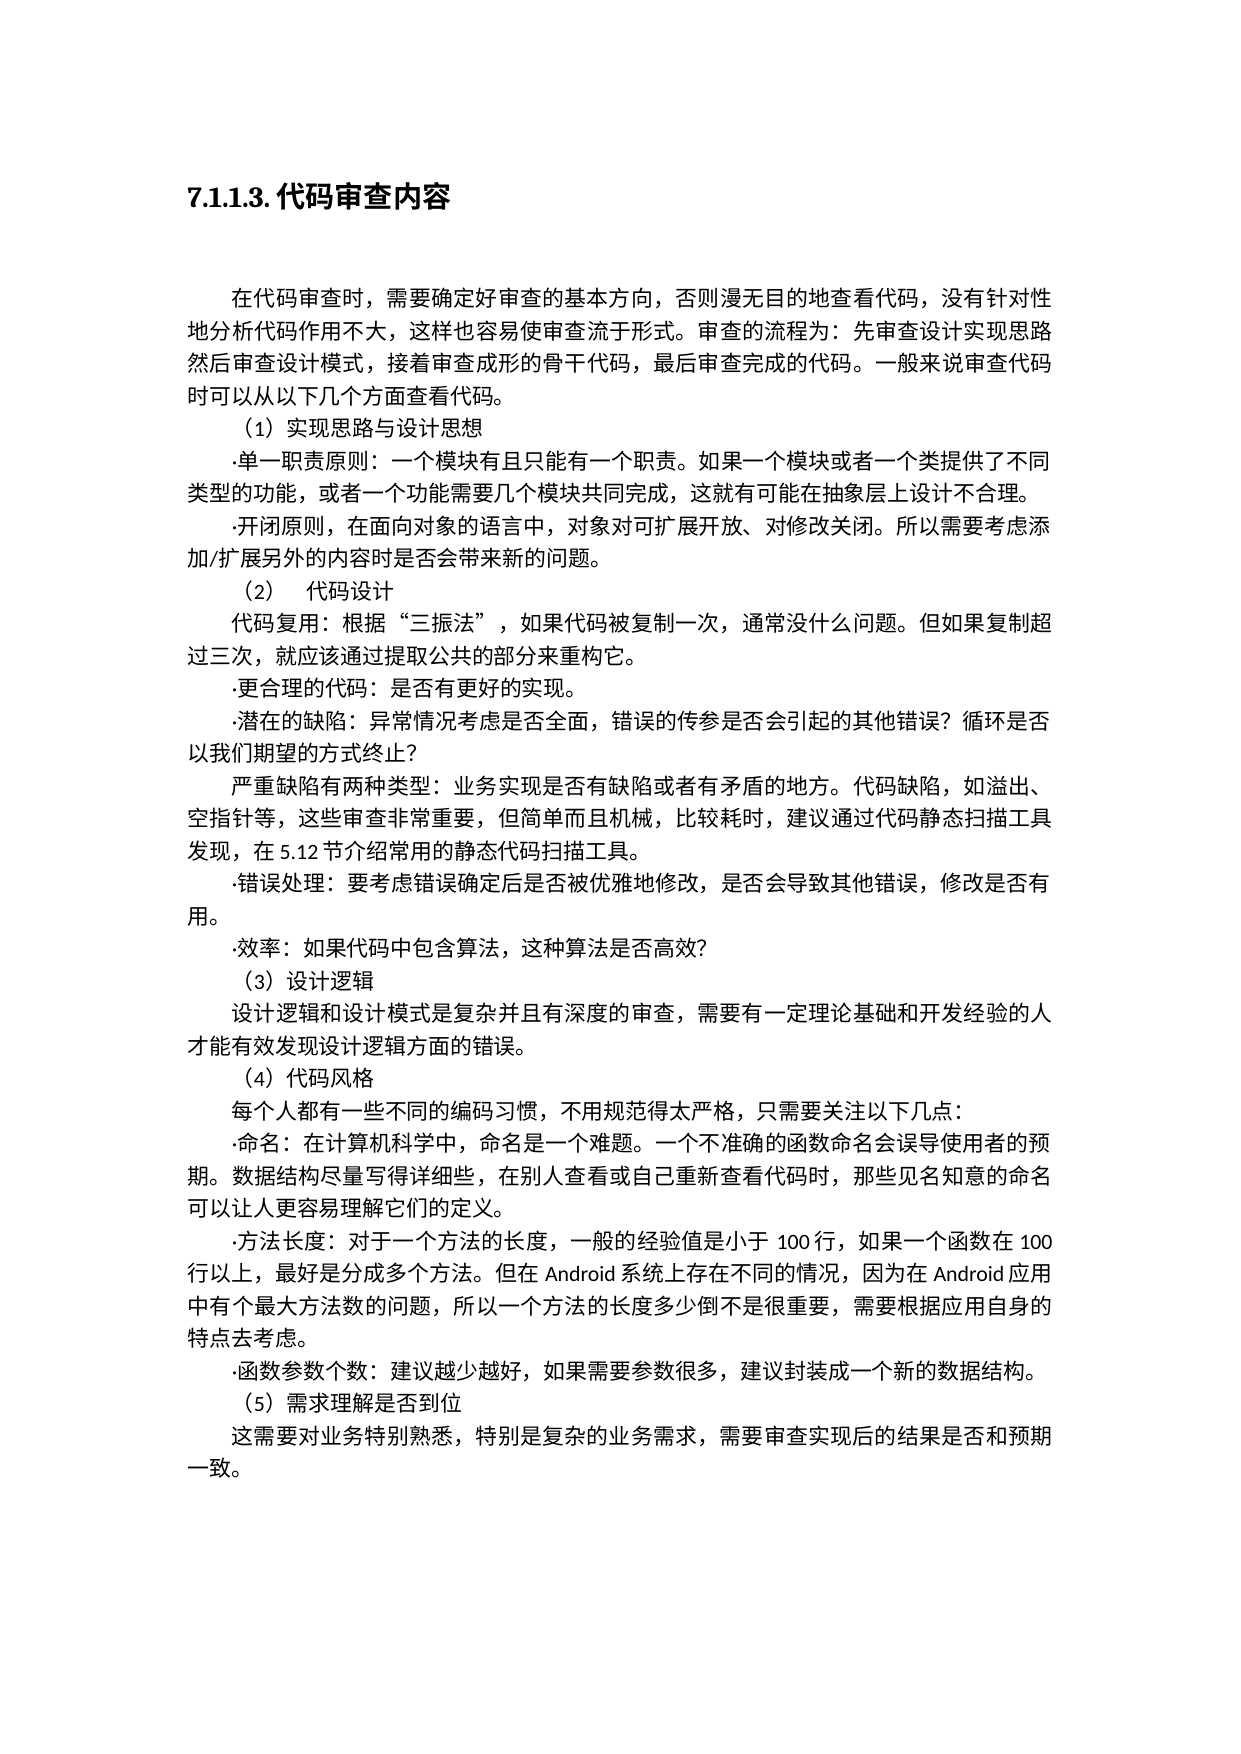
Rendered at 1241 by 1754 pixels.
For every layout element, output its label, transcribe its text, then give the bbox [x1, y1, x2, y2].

text ·开闭原则，在面向对象的语言中，对象对可扩展开放、对修改关闭。所以需要考虑添加/扩展另外的内容时是否会带来新的问题。 [187, 508, 1053, 573]
text （5）需求理解是否到位 [187, 1386, 1053, 1418]
text ·更合理的代码：是否有更好的实现。 [187, 671, 1053, 703]
list 代码设计 [232, 573, 1053, 606]
text （3）设计逻辑 [187, 963, 1053, 996]
subtitle 代码审查内容 [187, 162, 1053, 227]
text （1）实现思路与设计思想 [187, 411, 1053, 443]
text ·错误处理：要考虑错误确定后是否被优雅地修改，是否会导致其他错误，修改是否有用。 [187, 866, 1053, 931]
text 代码复用：根据“三振法”，如果代码被复制一次，通常没什么问题。但如果复制超过三次，就应该通过提取公共的部分来重构它。 [187, 606, 1053, 671]
text ·潜在的缺陷：异常情况考虑是否全面，错误的传参是否会引起的其他错误？循环是否以我们期望的方式终止？ [187, 703, 1053, 768]
text （4）代码风格 [187, 1061, 1053, 1093]
text ·方法长度：对于一个方法的长度，一般的经验值是小于100行，如果一个函数在100行以上，最好是分成多个方法。但在Android系统上存在不同的情况，因为在Android应用中有个最大方法数的问题，所以一个方法的长度多少倒不是很重要，需要根据应用自身的特点去考虑。 [187, 1223, 1053, 1353]
text ·函数参数个数：建议越少越好，如果需要参数很多，建议封装成一个新的数据结构。 [187, 1353, 1053, 1386]
text 在代码审查时，需要确定好审查的基本方向，否则漫无目的地查看代码，没有针对性地分析代码作用不大，这样也容易使审查流于形式。审查的流程为：先审查设计实现思路，然后审查设计模式，接着审查成形的骨干代码，最后审查完成的代码。一般来说审查代码时可以从以下几个方面查看代码。 [187, 281, 1053, 411]
text 设计逻辑和设计模式是复杂并且有深度的审查，需要有一定理论基础和开发经验的人才能有效发现设计逻辑方面的错误。 [187, 996, 1053, 1061]
text ·效率：如果代码中包含算法，这种算法是否高效？ [187, 931, 1053, 963]
text 严重缺陷有两种类型：业务实现是否有缺陷或者有矛盾的地方。代码缺陷，如溢出、空指针等，这些审查非常重要，但简单而且机械，比较耗时，建议通过代码静态扫描工具发现，在5.12节介绍常用的静态代码扫描工具。 [187, 768, 1053, 866]
text 这需要对业务特别熟悉，特别是复杂的业务需求，需要审查实现后的结果是否和预期一致。 [187, 1418, 1053, 1483]
text ·命名：在计算机科学中，命名是一个难题。一个不准确的函数命名会误导使用者的预期。数据结构尽量写得详细些，在别人查看或自己重新查看代码时，那些见名知意的命名可以让人更容易理解它们的定义。 [187, 1126, 1053, 1223]
text ·单一职责原则：一个模块有且只能有一个职责。如果一个模块或者一个类提供了不同类型的功能，或者一个功能需要几个模块共同完成，这就有可能在抽象层上设计不合理。 [187, 443, 1053, 508]
text 每个人都有一些不同的编码习惯，不用规范得太严格，只需要关注以下几点： [187, 1093, 1053, 1126]
